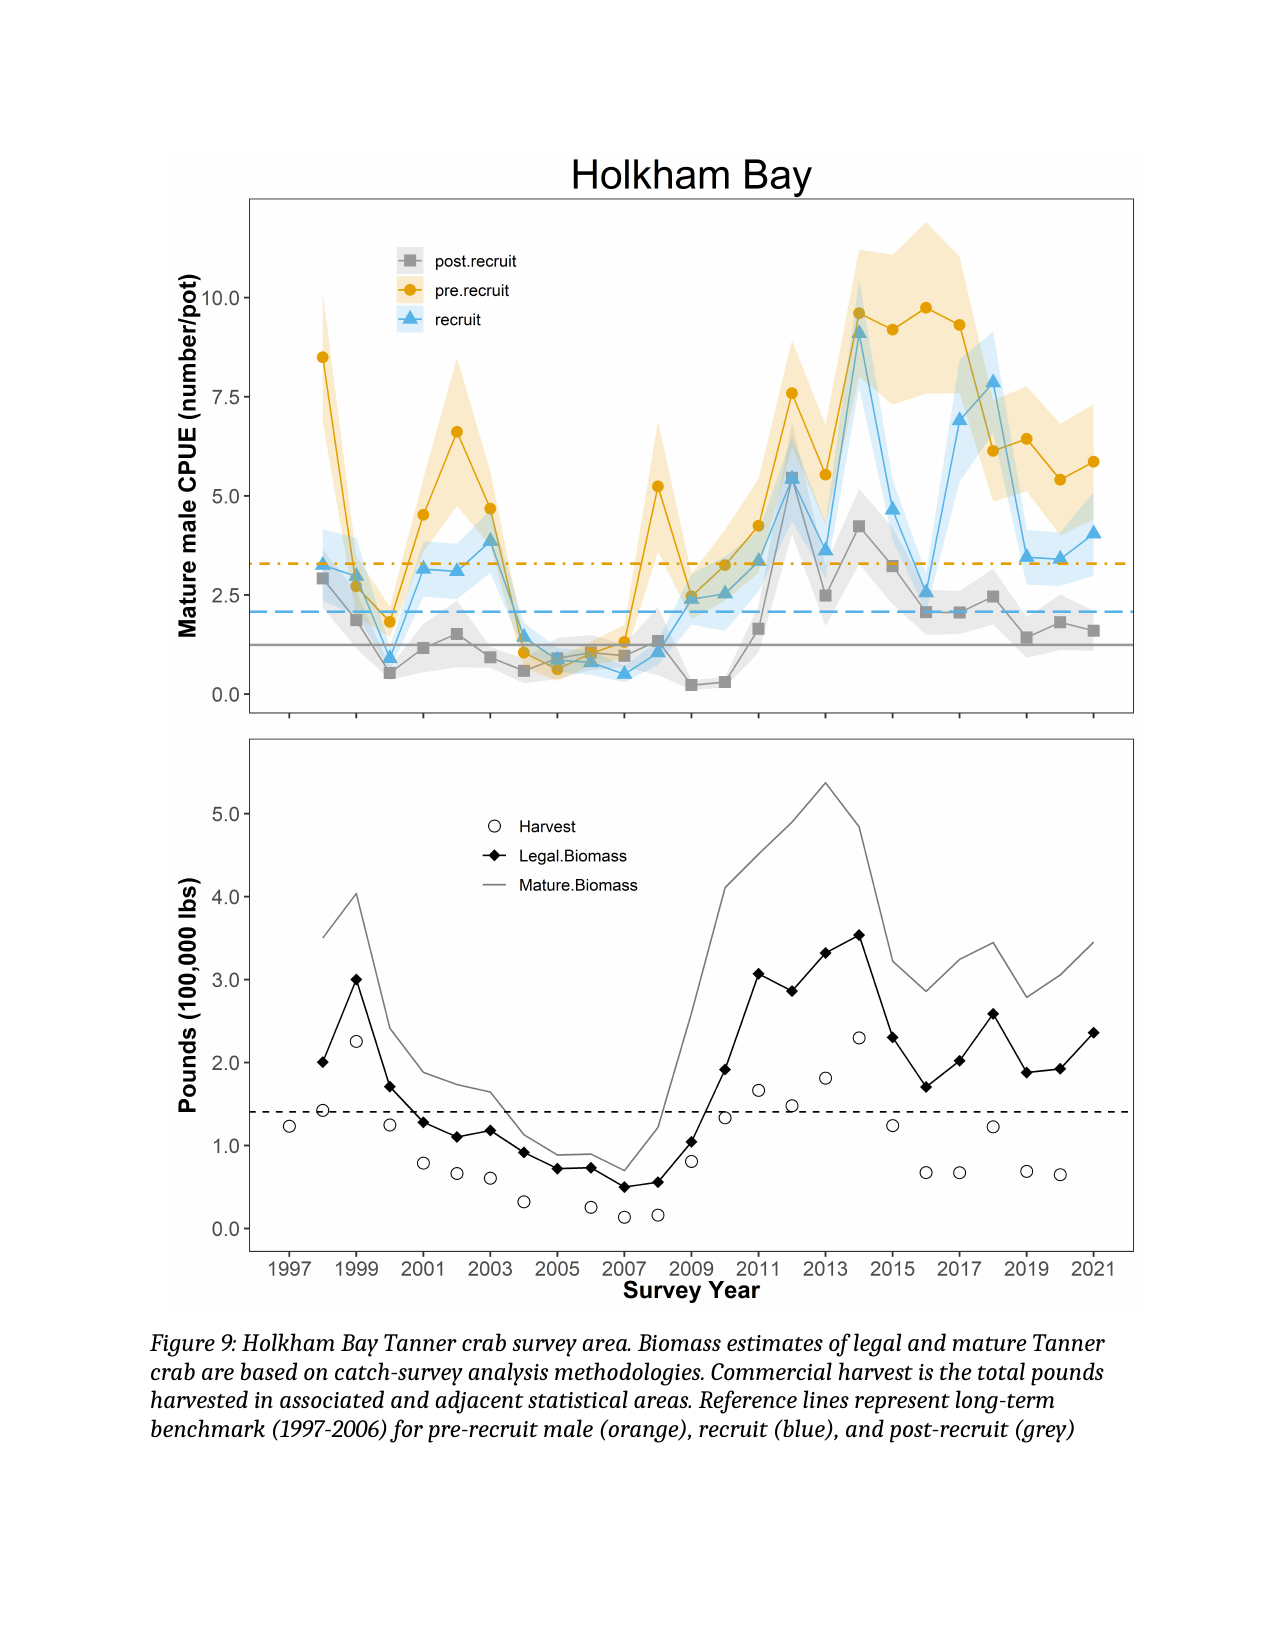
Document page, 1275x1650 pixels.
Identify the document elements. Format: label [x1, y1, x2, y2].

text [150, 1329, 1125, 1444]
picture [168, 150, 1144, 1308]
